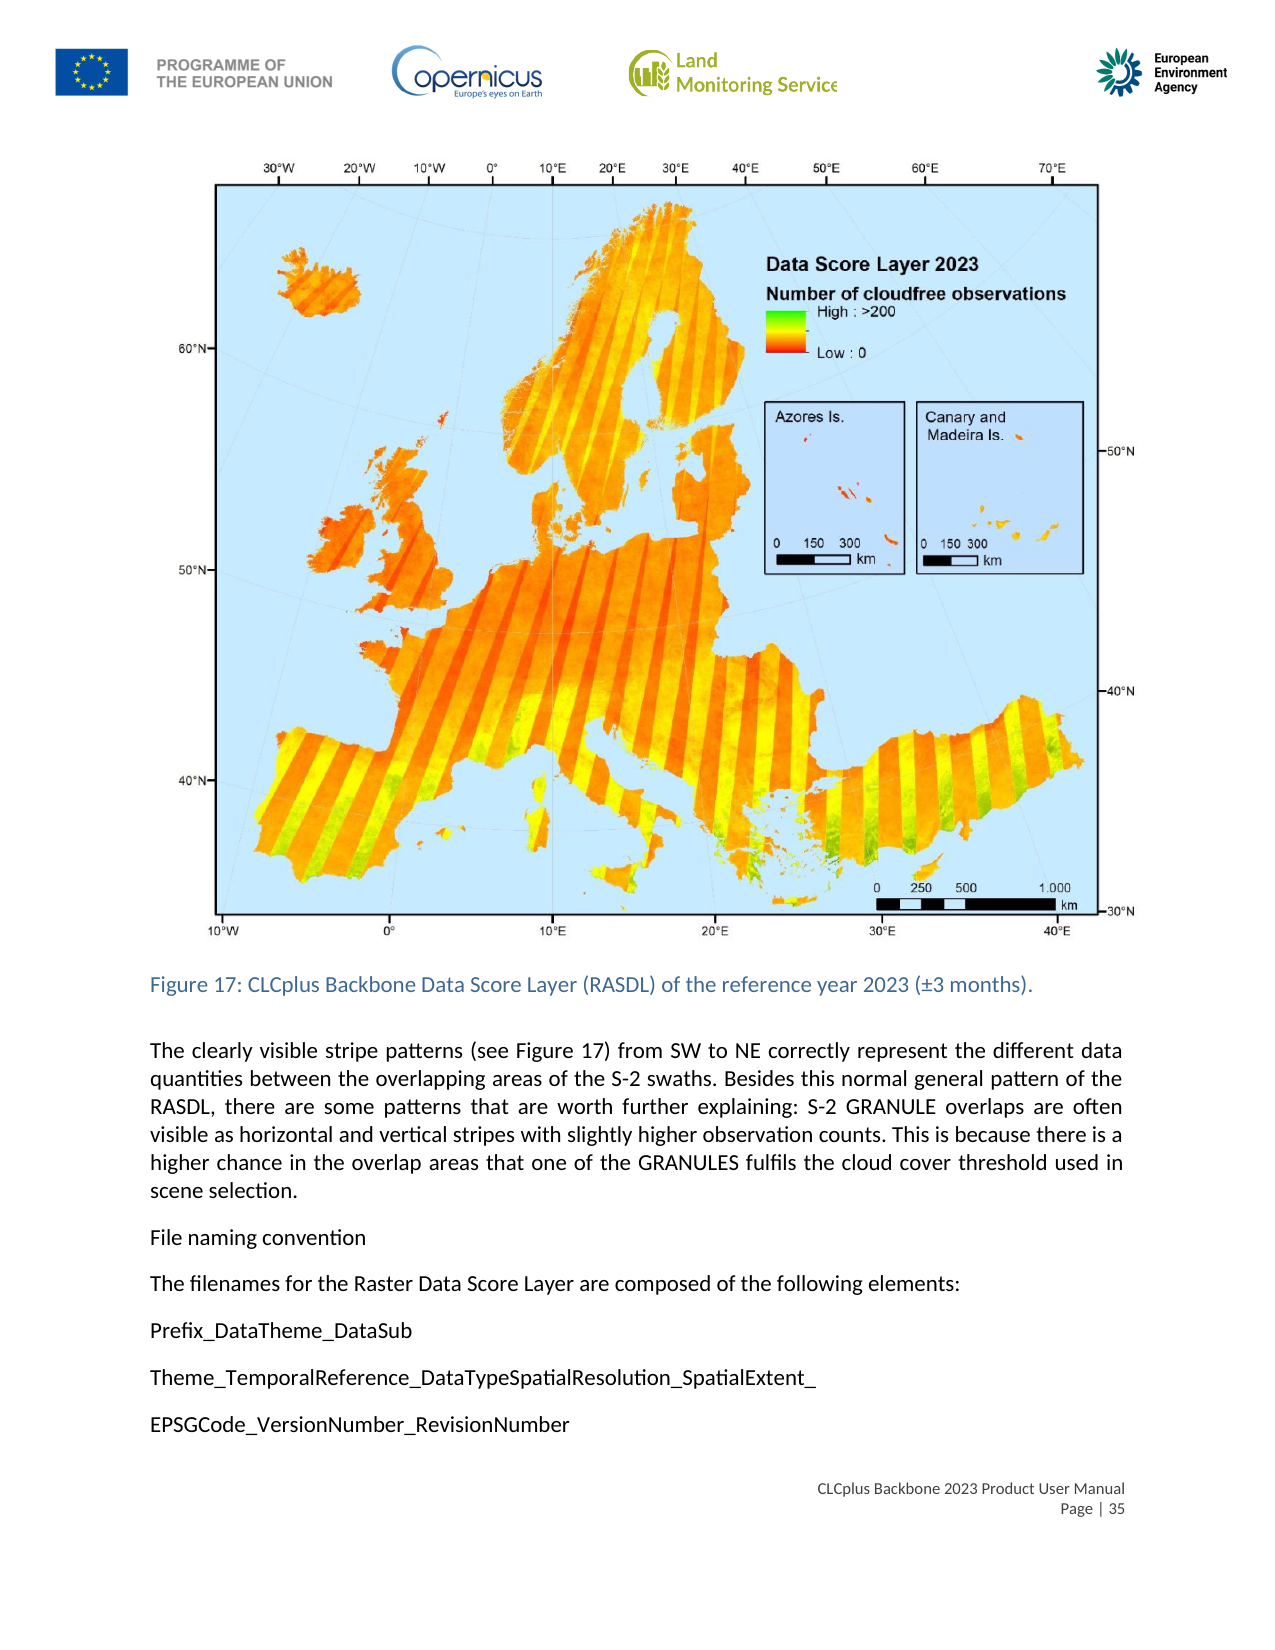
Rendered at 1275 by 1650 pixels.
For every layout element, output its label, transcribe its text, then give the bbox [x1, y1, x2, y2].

text File naming convention [150, 1223, 1125, 1251]
picture [628, 50, 837, 97]
picture [29, 21, 351, 124]
text EPSGCode_VersionNumber_RevisionNumber [150, 1410, 1125, 1438]
picture [1094, 46, 1228, 97]
picture [371, 15, 560, 130]
text Figure 17: CLCplus Backbone Data Score Layer (RASDL) of the reference year 2023 (±3 months). [150, 970, 1125, 998]
text Theme_TemporalReference_DataTypeSpatialResolution_SpatialExtent_ [150, 1363, 1125, 1391]
text The clearly visible stripe patterns (see Figure 17) from SW to NE correctly represent the different data quantities between the overlapping areas of the S-2 swaths. Besides this normal general pattern of the RASDL, there are some patterns that are worth further explaining: S-2 GRANULE overlaps are often visible as horizontal and vertical stripes with slightly higher observation counts. This is because there is a higher chance in the overlap areas that one of the GRANULES fulfils the cloud cover threshold used in scene selection. [150, 1036, 1125, 1204]
picture [168, 150, 1144, 946]
text Prefix_DataTheme_DataSub [150, 1316, 1125, 1344]
text The filenames for the Raster Data Score Layer are composed of the following elements: [150, 1269, 1125, 1297]
